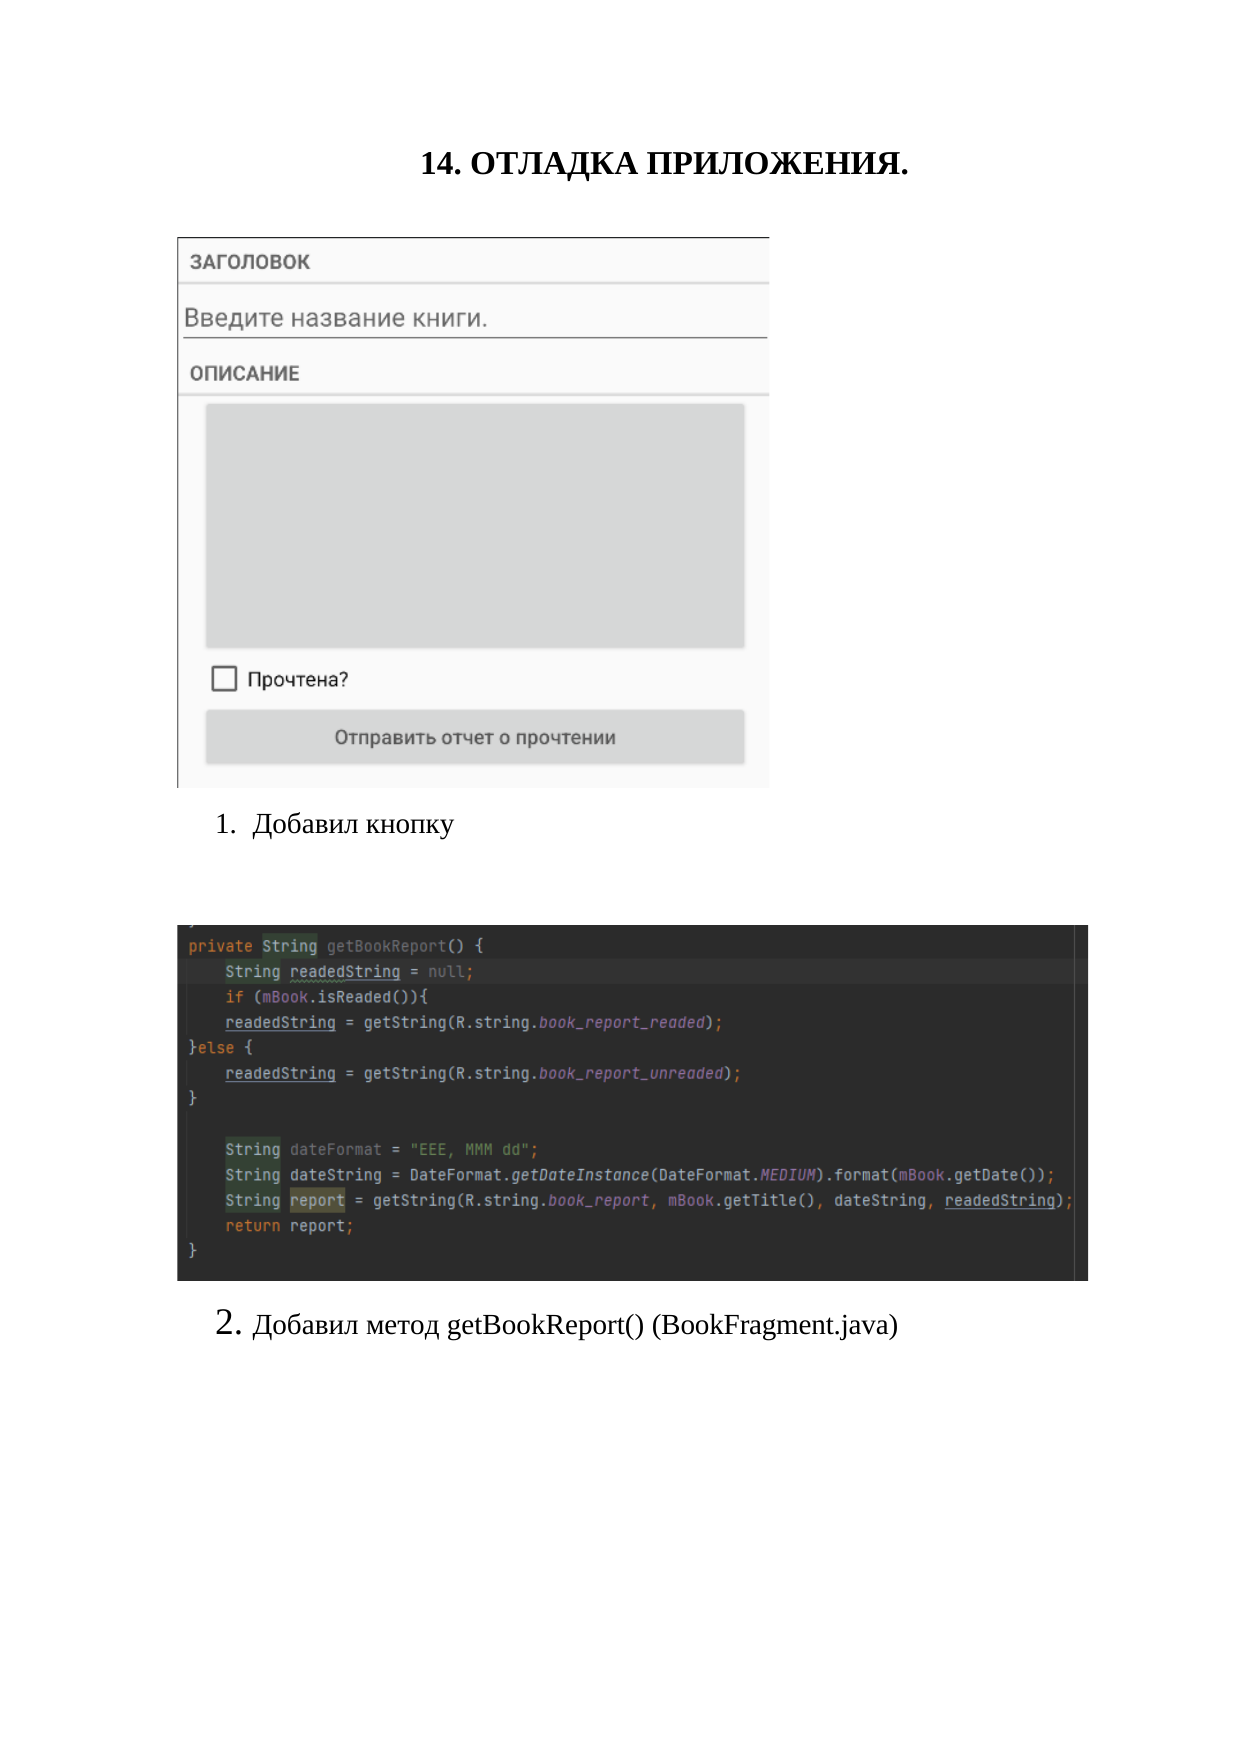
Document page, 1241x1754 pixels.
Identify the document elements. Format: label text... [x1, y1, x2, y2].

list Добавил кнопку [215, 806, 1152, 906]
subtitle 14. ОТЛАДКА ПРИЛОЖЕНИЯ. [177, 143, 1152, 181]
list Добавил метод getBookReport() (BookFragment.java) [215, 1299, 1152, 1343]
picture [177, 237, 770, 788]
picture [177, 925, 1089, 1281]
